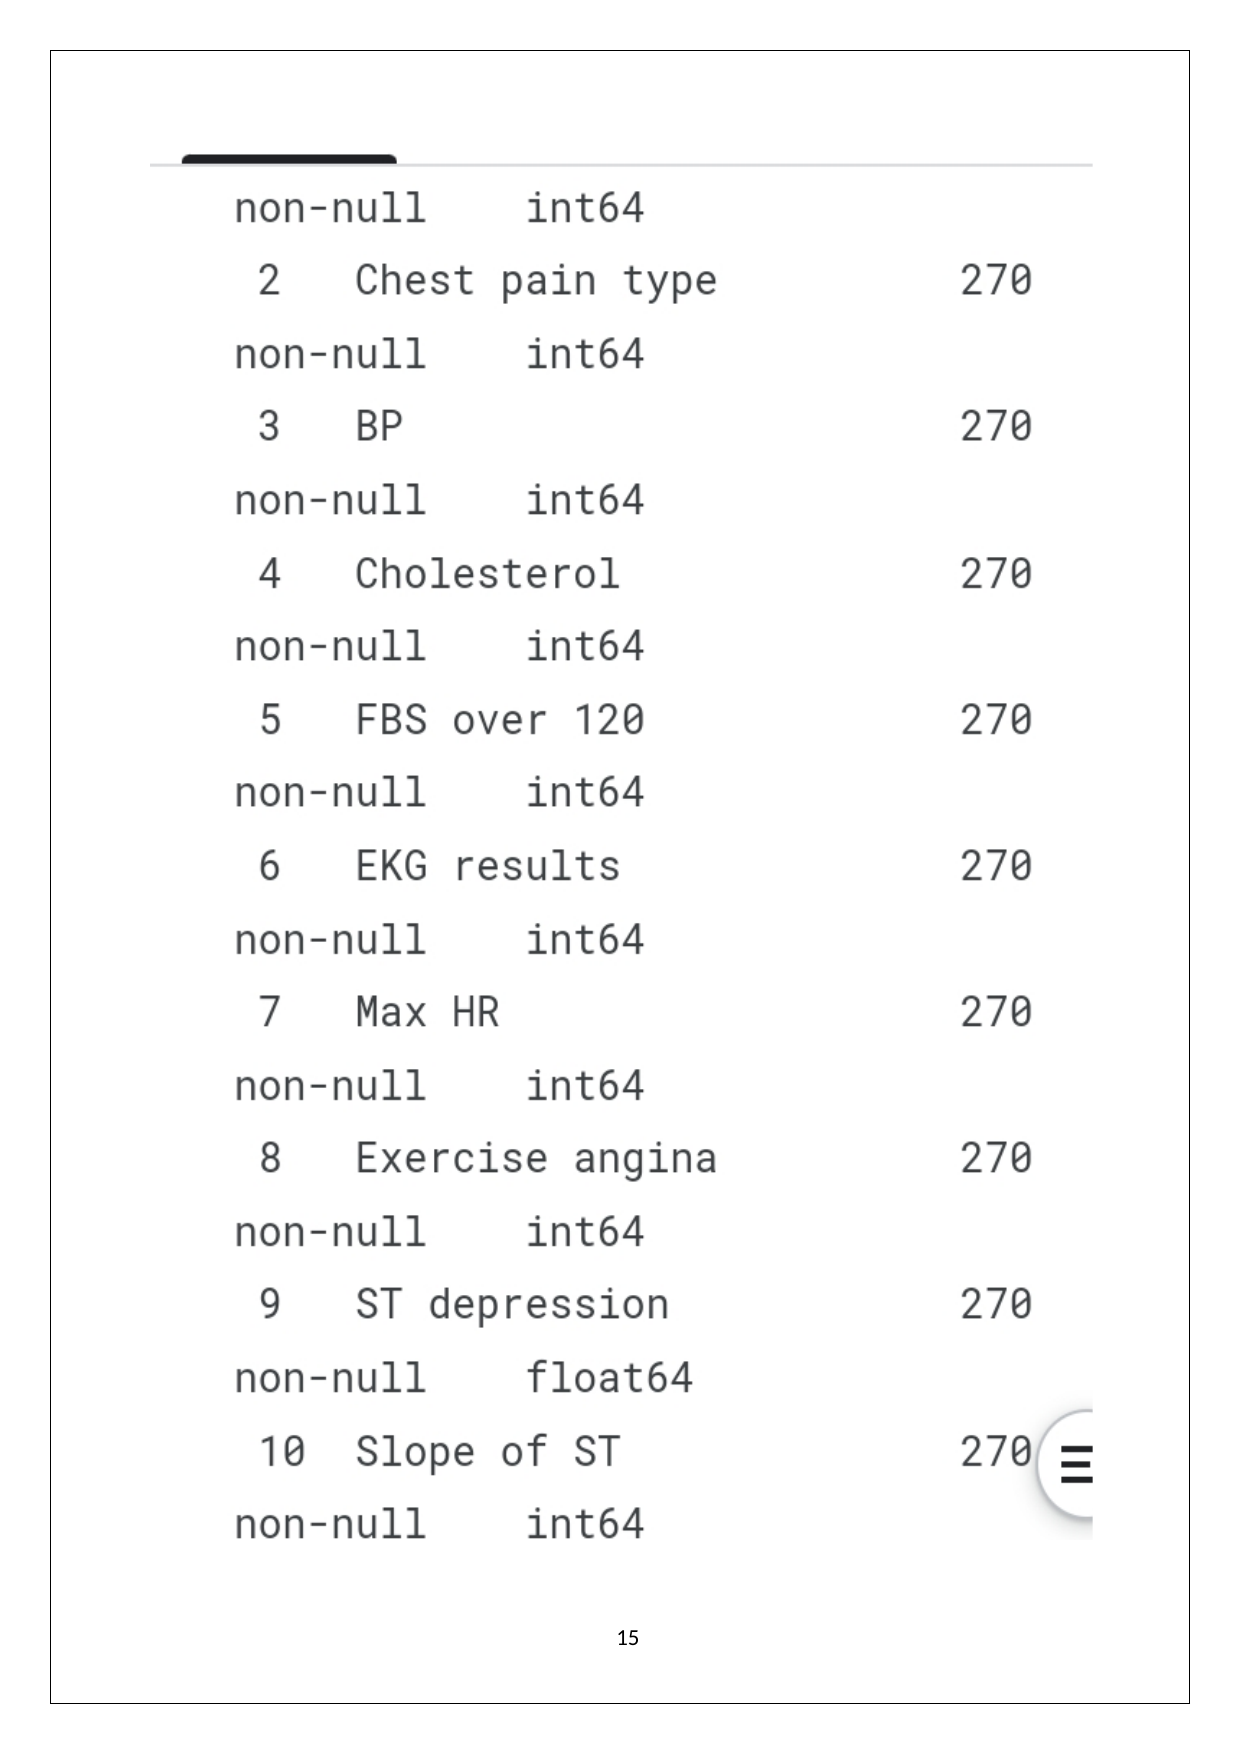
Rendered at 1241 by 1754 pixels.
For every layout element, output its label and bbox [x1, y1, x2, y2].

picture [150, 150, 1093, 1540]
